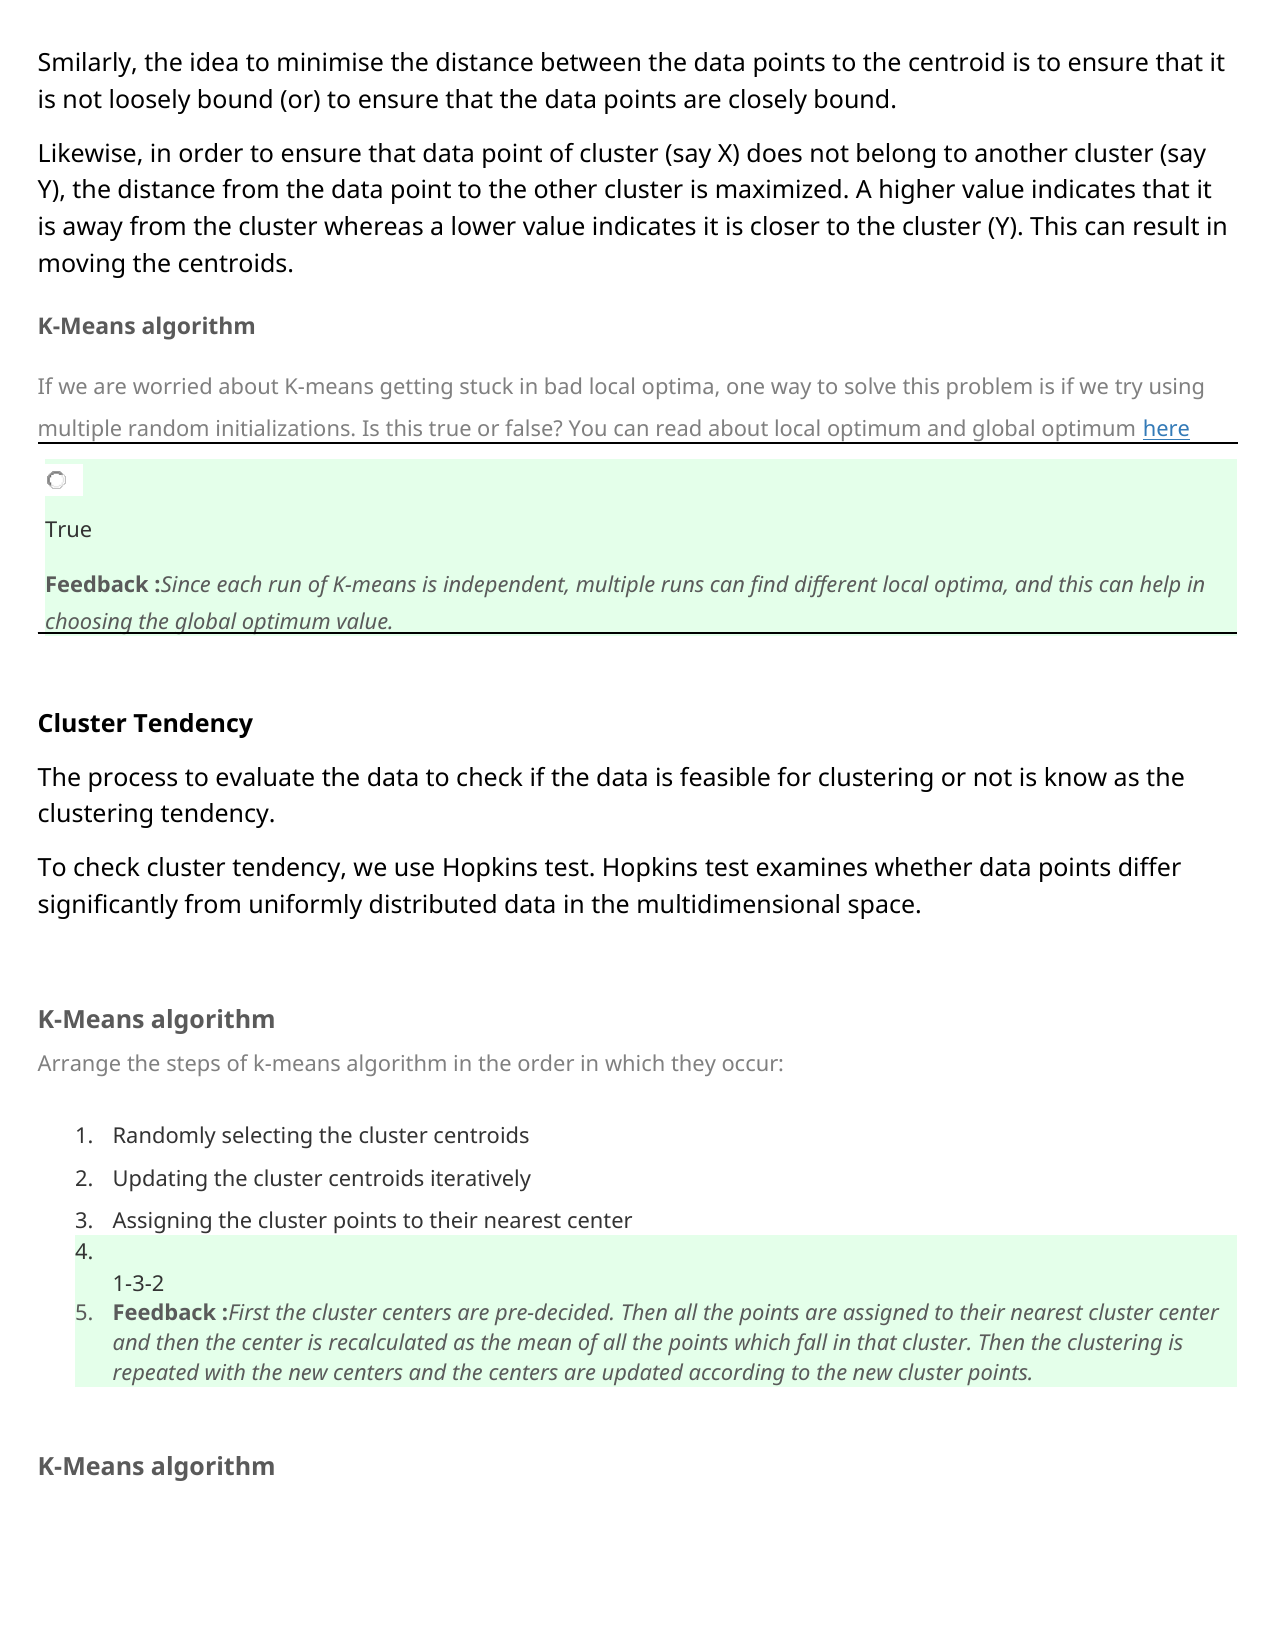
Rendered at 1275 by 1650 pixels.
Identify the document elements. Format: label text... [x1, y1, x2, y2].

text Arrange the steps of k-means algorithm in the order in which they occur: [37, 1036, 1237, 1078]
list Feedback :First the cluster centers are pre-decided. Then all the points are assigned to their nearest cluster center and then the center is recalculated as the mean of all the points which fall in that cluster. Then the clustering is repeated with the new centers and the centers are updated according to the new cluster points. [75, 1297, 1237, 1387]
list 1-3-2 [75, 1235, 1237, 1297]
list Randomly selecting the cluster centroids [75, 1107, 1237, 1150]
text Cluster Tendency [37, 706, 1237, 740]
text K-Means algorithm [37, 1440, 1237, 1483]
text If we are worried about K-means getting stuck in bad local optima, one way to solve this problem is if we try using multiple random initializations. Is this true or false? You can read about local optimum and global optimum here [37, 358, 1237, 443]
list Assigning the cluster points to their nearest center [75, 1192, 1237, 1235]
text True [45, 513, 1237, 544]
text K-Means algorithm [37, 993, 1237, 1036]
text Feedback :Since each run of K-means is independent, multiple runs can find different local optima, and this can help in choosing the global optimum value. [45, 561, 1237, 632]
text K-Means algorithm [37, 299, 1237, 341]
list Updating the cluster centroids iteratively [75, 1150, 1237, 1192]
text Likewise, in order to ensure that data point of cluster (say X) does not belong to another cluster (say Y), the distance from the data point to the other cluster is maximized. A higher value indicates that it is away from the cluster whereas a lower value indicates it is closer to the cluster (Y). This can result in moving the centroids. [37, 135, 1237, 279]
text To check cluster tendency, we use Hopkins test. Hopkins test examines whether data points differ significantly from uniformly distributed data in the multidimensional space. [37, 849, 1237, 920]
text The process to evaluate the data to check if the data is feasible for clustering or not is know as the clustering tendency. [37, 759, 1237, 830]
text Smilarly, the idea to minimise the distance between the data points to the centroid is to ensure that it is not loosely bound (or) to ensure that the data points are closely bound. [37, 45, 1237, 116]
